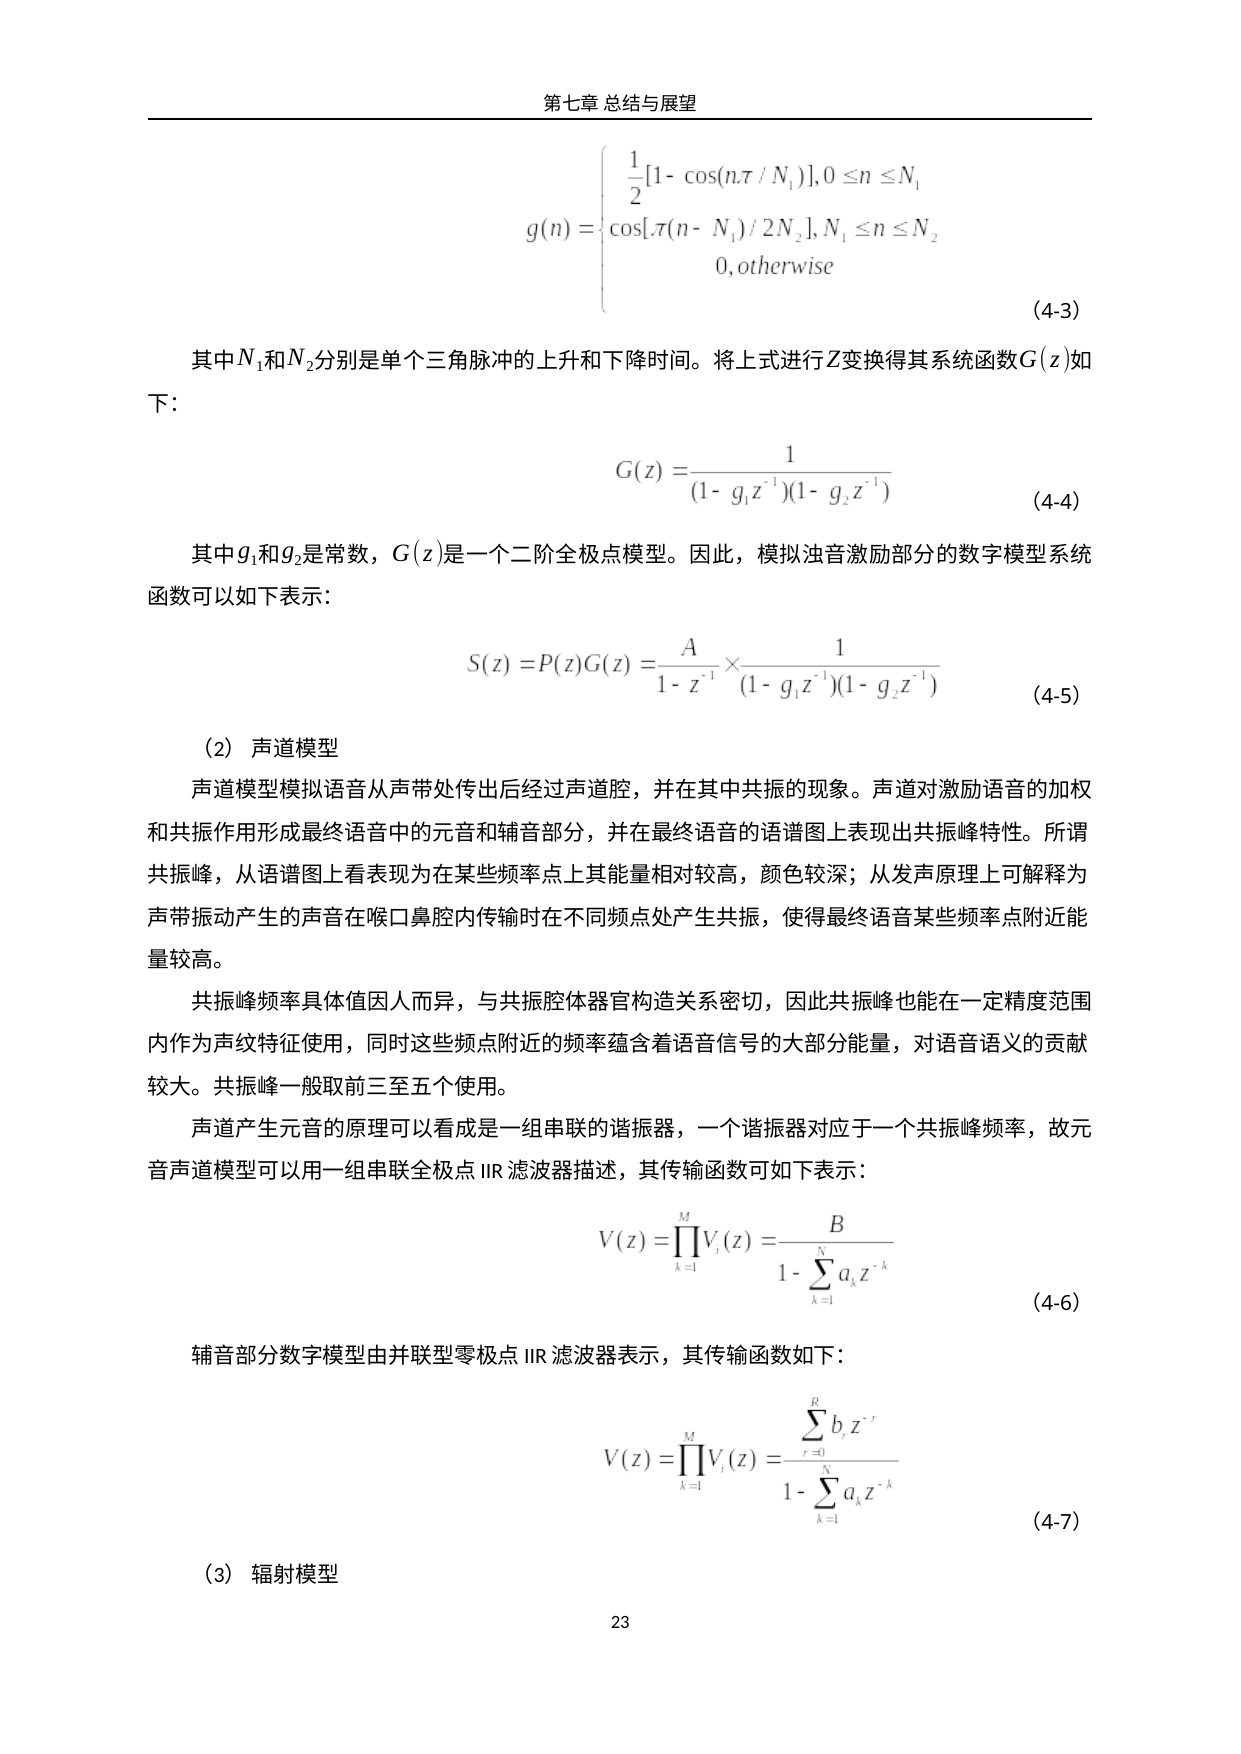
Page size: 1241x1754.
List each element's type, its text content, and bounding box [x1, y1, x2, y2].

text （4-4） [148, 426, 1092, 528]
text 声道产生元音的原理可以看成是一组串联的谐振器，一个谐振器对应于一个共振峰频率，故元音声道模型可以用一组串联全极点IIR滤波器描述，其传输函数可如下表示： [148, 1109, 1092, 1186]
text （4-5） [148, 620, 1092, 722]
list 声道模型 [148, 729, 1092, 763]
list 辐射模型 [148, 1556, 1092, 1590]
text （4-3） [148, 131, 1092, 335]
text 声道模型模拟语音从声带处传出后经过声道腔，并在其中共振的现象。声道对激励语音的加权和共振作用形成最终语音中的元音和辅音部分，并在最终语音的语谱图上表现出共振峰特性。所谓共振峰，从语谱图上看表现为在某些频率点上其能量相对较高，颜色较深；从发声原理上可解释为声带振动产生的声音在喉口鼻腔内传输时在不同频点处产生共振，使得最终语音某些频率点附近能量较高。 [148, 771, 1092, 975]
text 其中和是常数，是一个二阶全极点模型。因此，模拟浊音激励部分的数字模型系统函数可以如下表示： [148, 536, 1092, 612]
text 辅音部分数字模型由并联型零极点IIR滤波器表示，其传输函数如下： [148, 1337, 1092, 1371]
text （4-6） [148, 1194, 1092, 1329]
text 共振峰频率具体值因人而异，与共振腔体器官构造关系密切，因此共振峰也能在一定精度范围内作为声纹特征使用，同时这些频点附近的频率蕴含着语音信号的大部分能量，对语音语义的贡献较大。共振峰一般取前三至五个使用。 [148, 983, 1092, 1102]
text （4-7） [148, 1379, 1092, 1549]
text 其中和分别是单个三角脉冲的上升和下降时间。将上式进行变换得其系统函数如下： [148, 342, 1092, 418]
